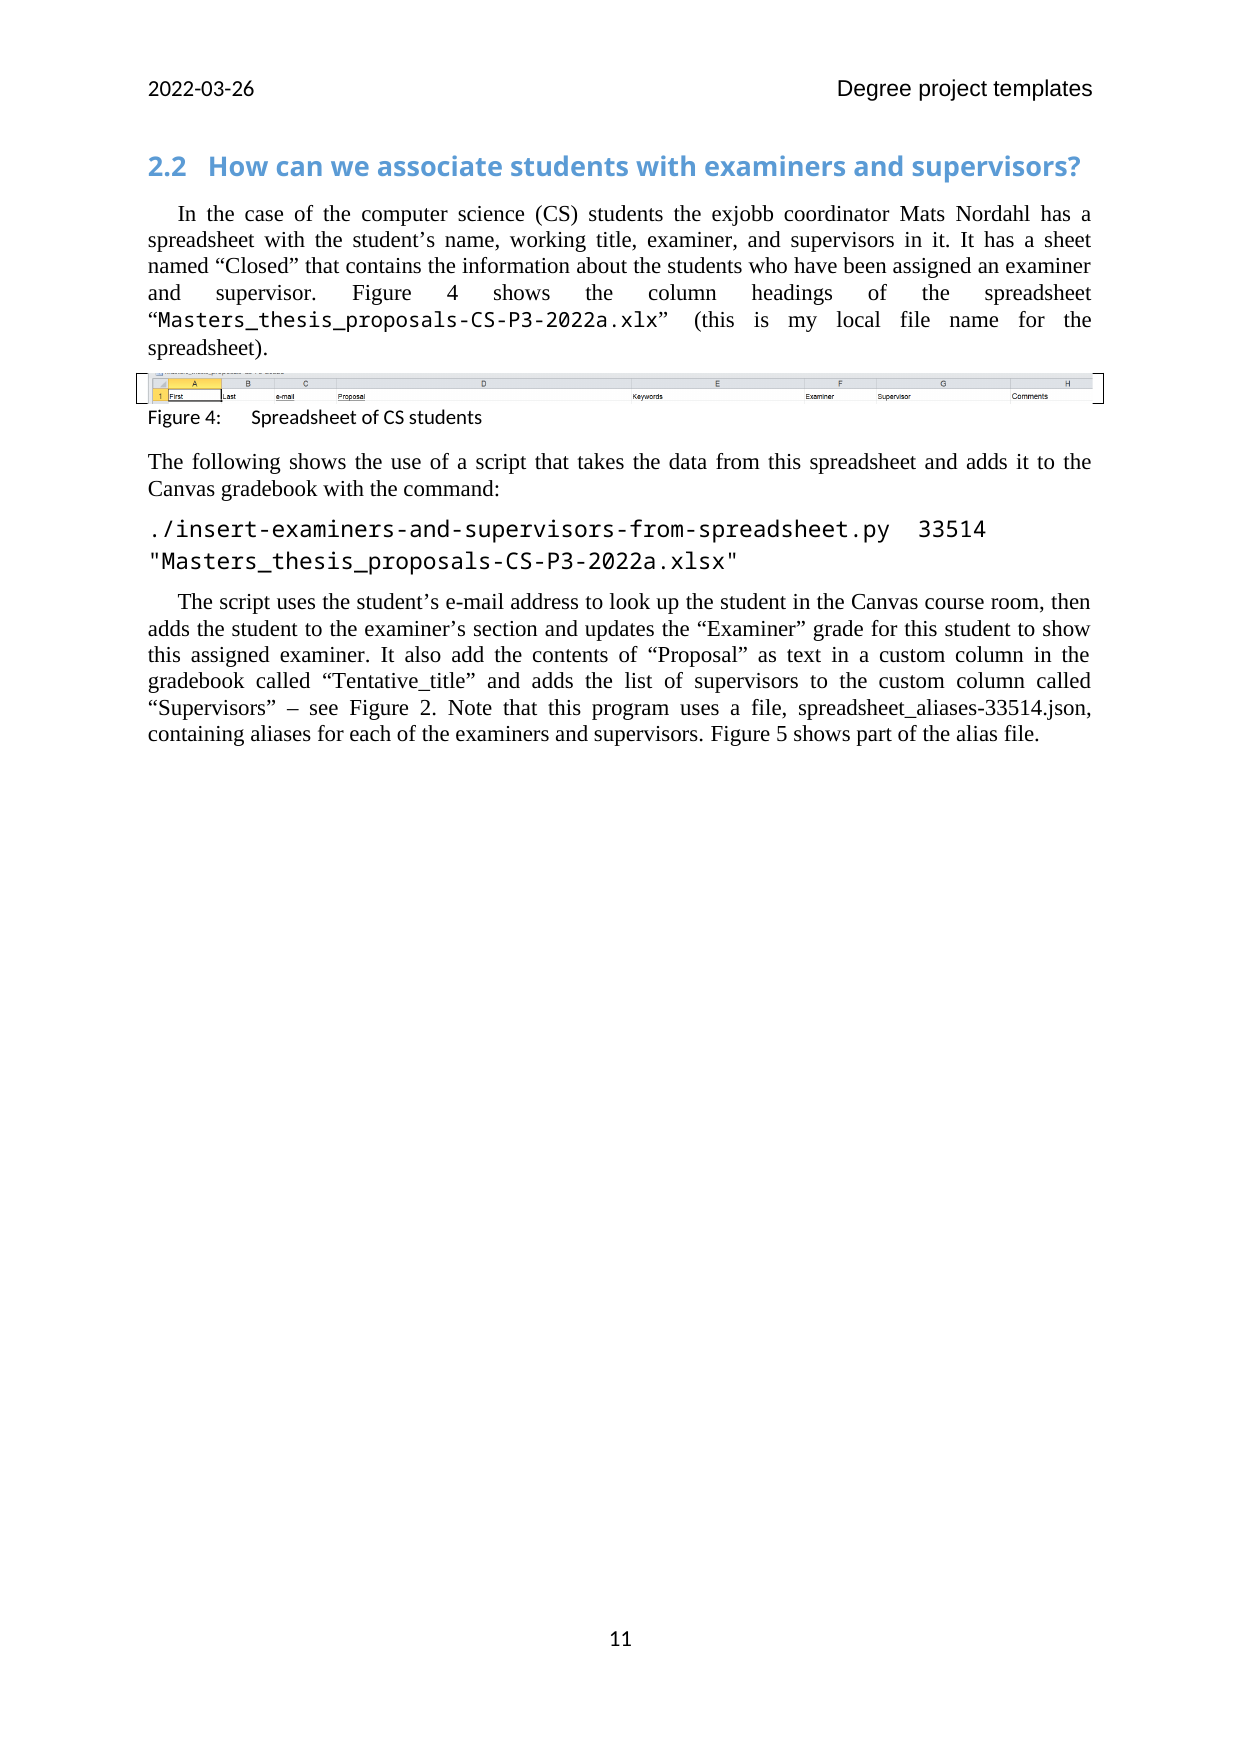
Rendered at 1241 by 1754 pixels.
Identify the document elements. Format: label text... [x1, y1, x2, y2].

text In the case of the computer science (CS) students the exjobb coordinator Mats Nordahl has a spreadsheet with the student’s name, working title, examiner, and supervisors in it. It has a sheet named “Closed” that contains the information about the students who have been assigned an examiner and supervisor. Figure 4 shows the column headings of the spreadsheet “Masters_thesis_proposals-CS-P3-2022a.xlx” (this is my local file name for the spreadsheet). [148, 200, 1093, 360]
text ./insert-examiners-and-supervisors-from-spreadsheet.py 33514 "Masters_thesis_proposals-CS-P3-2022a.xlsx" [148, 513, 1093, 576]
picture [147, 373, 1093, 404]
subtitle How can we associate students with examiners and supervisors? [148, 148, 1093, 184]
table_header [137, 374, 147, 403]
text Figure 4: Spreadsheet of CS students [148, 404, 1093, 429]
table_header [1093, 374, 1103, 403]
text The script uses the student’s e-mail address to look up the student in the Canvas course room, then adds the student to the examiner’s section and updates the “Examiner” grade for this student to show this assigned examiner. It also add the contents of “Proposal” as text in a custom column in the gradebook called “Tentative_title” and adds the list of supervisors to the custom column called “Supervisors” – see Figure 2. Note that this program uses a file, spreadsheet_aliases-33514.json, containing aliases for each of the examiners and supervisors. Figure 5 shows part of the alias file. [148, 588, 1093, 747]
text The following shows the use of a script that takes the data from this spreadsheet and adds it to the Canvas gradebook with the command: [148, 448, 1093, 501]
